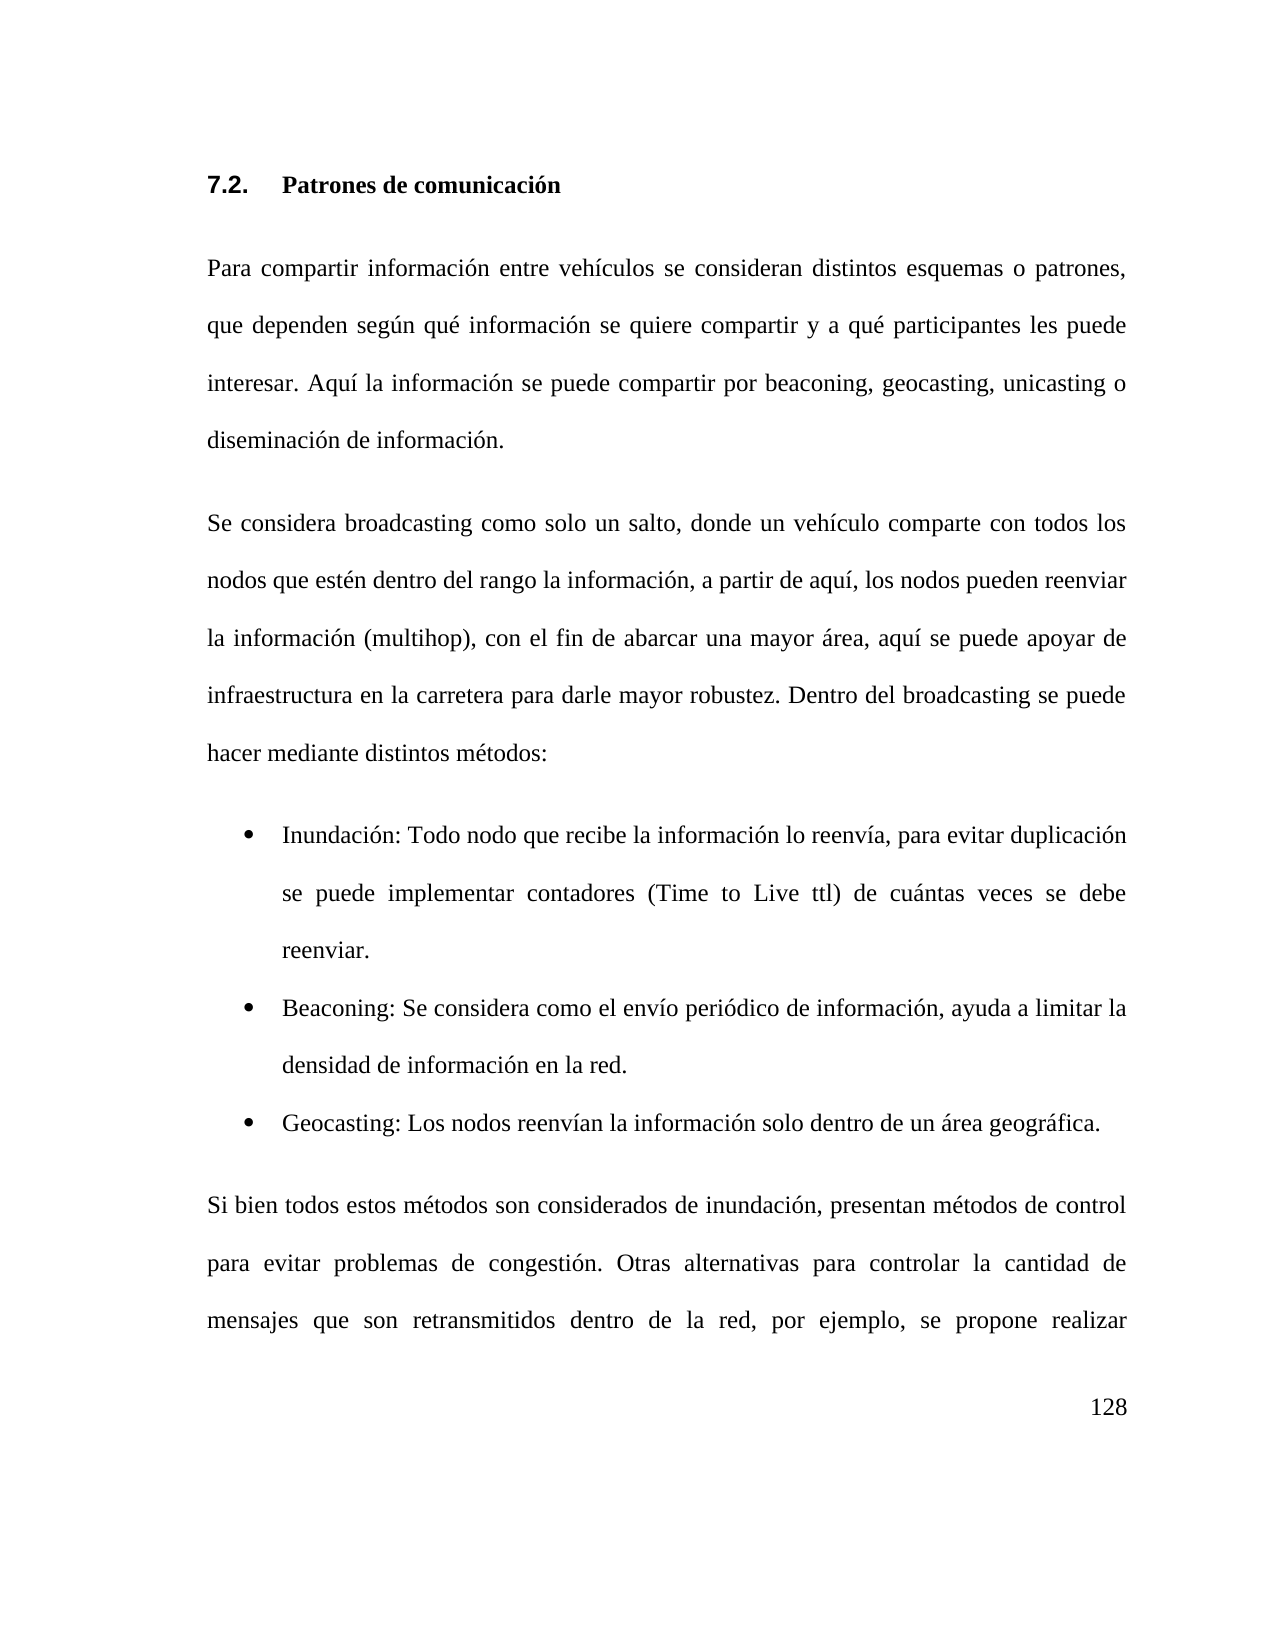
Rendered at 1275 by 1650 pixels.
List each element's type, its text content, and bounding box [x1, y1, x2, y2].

list Geocasting: Los nodos reenvían la información solo dentro de un área geográfica. [244, 1108, 1127, 1136]
text Para compartir información entre vehículos se consideran distintos esquemas o patrones, que dependen según qué información se quiere compartir y a qué participantes les puede interesar. Aquí la información se puede compartir por beaconing, geocasting, unicasting o diseminación de información. [207, 253, 1127, 454]
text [207, 1190, 1127, 1334]
subtitle Patrones de comunicación [207, 170, 1127, 199]
list Beaconing: Se considera como el envío periódico de información, ayuda a limitar la densidad de información en la red. [244, 993, 1127, 1079]
list Inundación: Todo nodo que recibe la información lo reenvía, para evitar duplicación se puede implementar contadores (Time to Live ttl) de cuántas veces se debe reenviar. [244, 820, 1127, 964]
text Se considera broadcasting como solo un salto, donde un vehículo comparte con todos los nodos que estén dentro del rango la información, a partir de aquí, los nodos pueden reenviar la información (multihop), con el fin de abarcar una mayor área, aquí se puede apoyar de infraestructura en la carretera para darle mayor robustez. Dentro del broadcasting se puede hacer mediante distintos métodos: [207, 508, 1127, 766]
